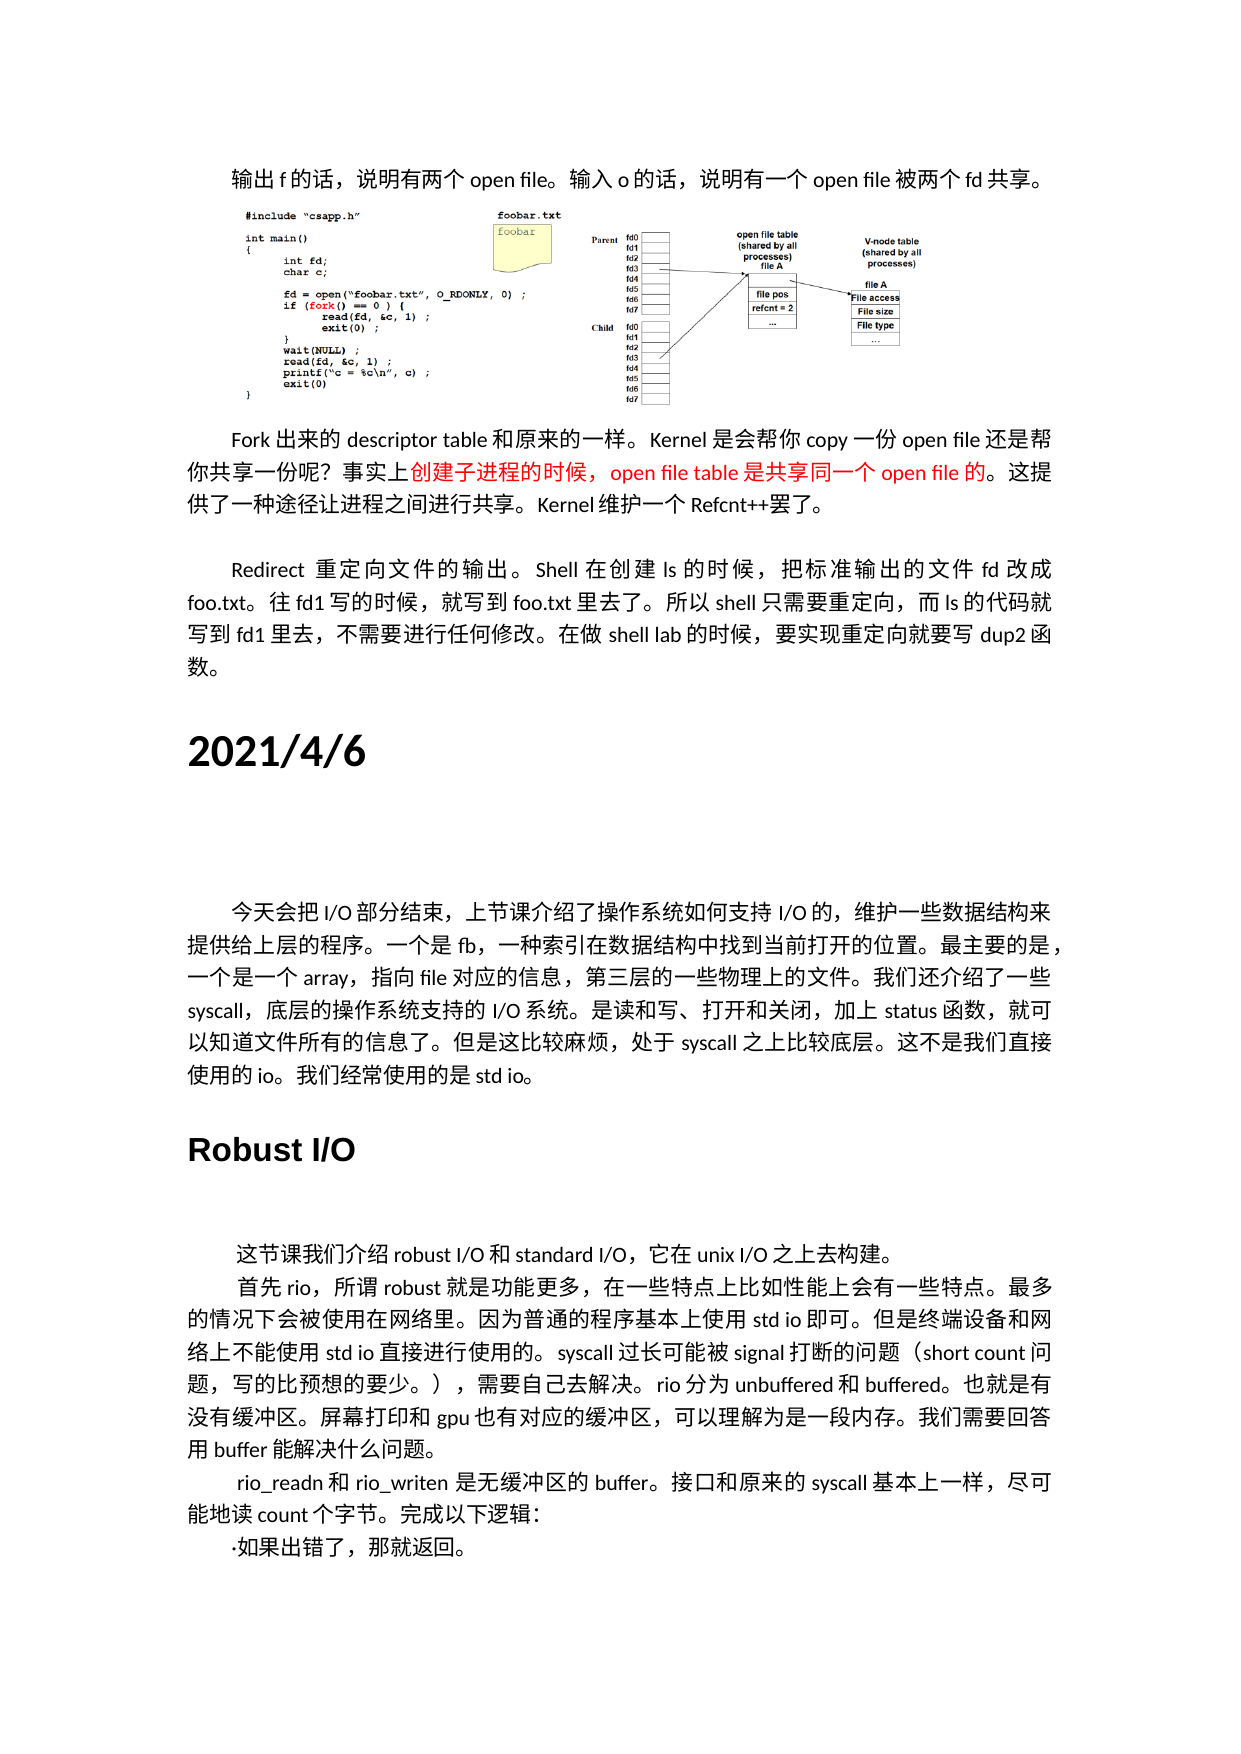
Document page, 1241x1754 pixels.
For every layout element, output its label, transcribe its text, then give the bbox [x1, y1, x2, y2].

subtitle 2021/4/6 [187, 717, 1053, 782]
list 这节课我们介绍robust I/O和standard I/O，它在unix I/O之上去构建。 [187, 1237, 1053, 1269]
list Redirect 重定向文件的输出。Shell在创建ls的时候，把标准输出的文件fd改成foo.txt。往fd1写的时候，就写到foo.txt里去了。所以shell只需要重定向，而ls的代码就写到fd1里去，不需要进行任何修改。在做shell lab的时候，要实现重定向就要写dup2函数。 [187, 552, 1053, 682]
subtitle Robust I/O [187, 1117, 1053, 1182]
picture [231, 210, 940, 407]
list Fork出来的descriptor table和原来的一样。Kernel是会帮你copy一份open file还是帮你共享一份呢？事实上创建子进程的时候，open file table是共享同一个open file的。这提供了一种途径让进程之间进行共享。Kernel维护一个Refcnt++罢了。 [187, 422, 1053, 519]
list 首先rio，所谓robust就是功能更多，在一些特点上比如性能上会有一些特点。最多的情况下会被使用在网络里。因为普通的程序基本上使用std io即可。但是终端设备和网络上不能使用std io直接进行使用的。syscall过长可能被signal打断的问题（short count问题，写的比预想的要少。），需要自己去解决。rio分为unbuffered和buffered。也就是有没有缓冲区。屏幕打印和gpu也有对应的缓冲区，可以理解为是一段内存。我们需要回答用buffer能解决什么问题。 [187, 1269, 1053, 1464]
list rio_readn和rio_writen 是无缓冲区的buffer。接口和原来的syscall基本上一样，尽可能地读count个字节。完成以下逻辑： [187, 1464, 1053, 1529]
list 今天会把I/O部分结束，上节课介绍了操作系统如何支持I/O的，维护一些数据结构来提供给上层的程序。一个是fb，一种索引在数据结构中找到当前打开的位置。最主要的是，一个是一个array，指向file对应的信息，第三层的一些物理上的文件。我们还介绍了一些syscall，底层的操作系统支持的I/O系统。是读和写、打开和关闭，加上status函数，就可以知道文件所有的信息了。但是这比较麻烦，处于syscall之上比较底层。这不是我们直接使用的io。我们经常使用的是std io。 [187, 895, 1053, 1090]
list 输出f的话，说明有两个open file。输入o的话，说明有一个open file被两个fd共享。 [187, 162, 1053, 194]
list ·如果出错了，那就返回。 [187, 1529, 1053, 1562]
